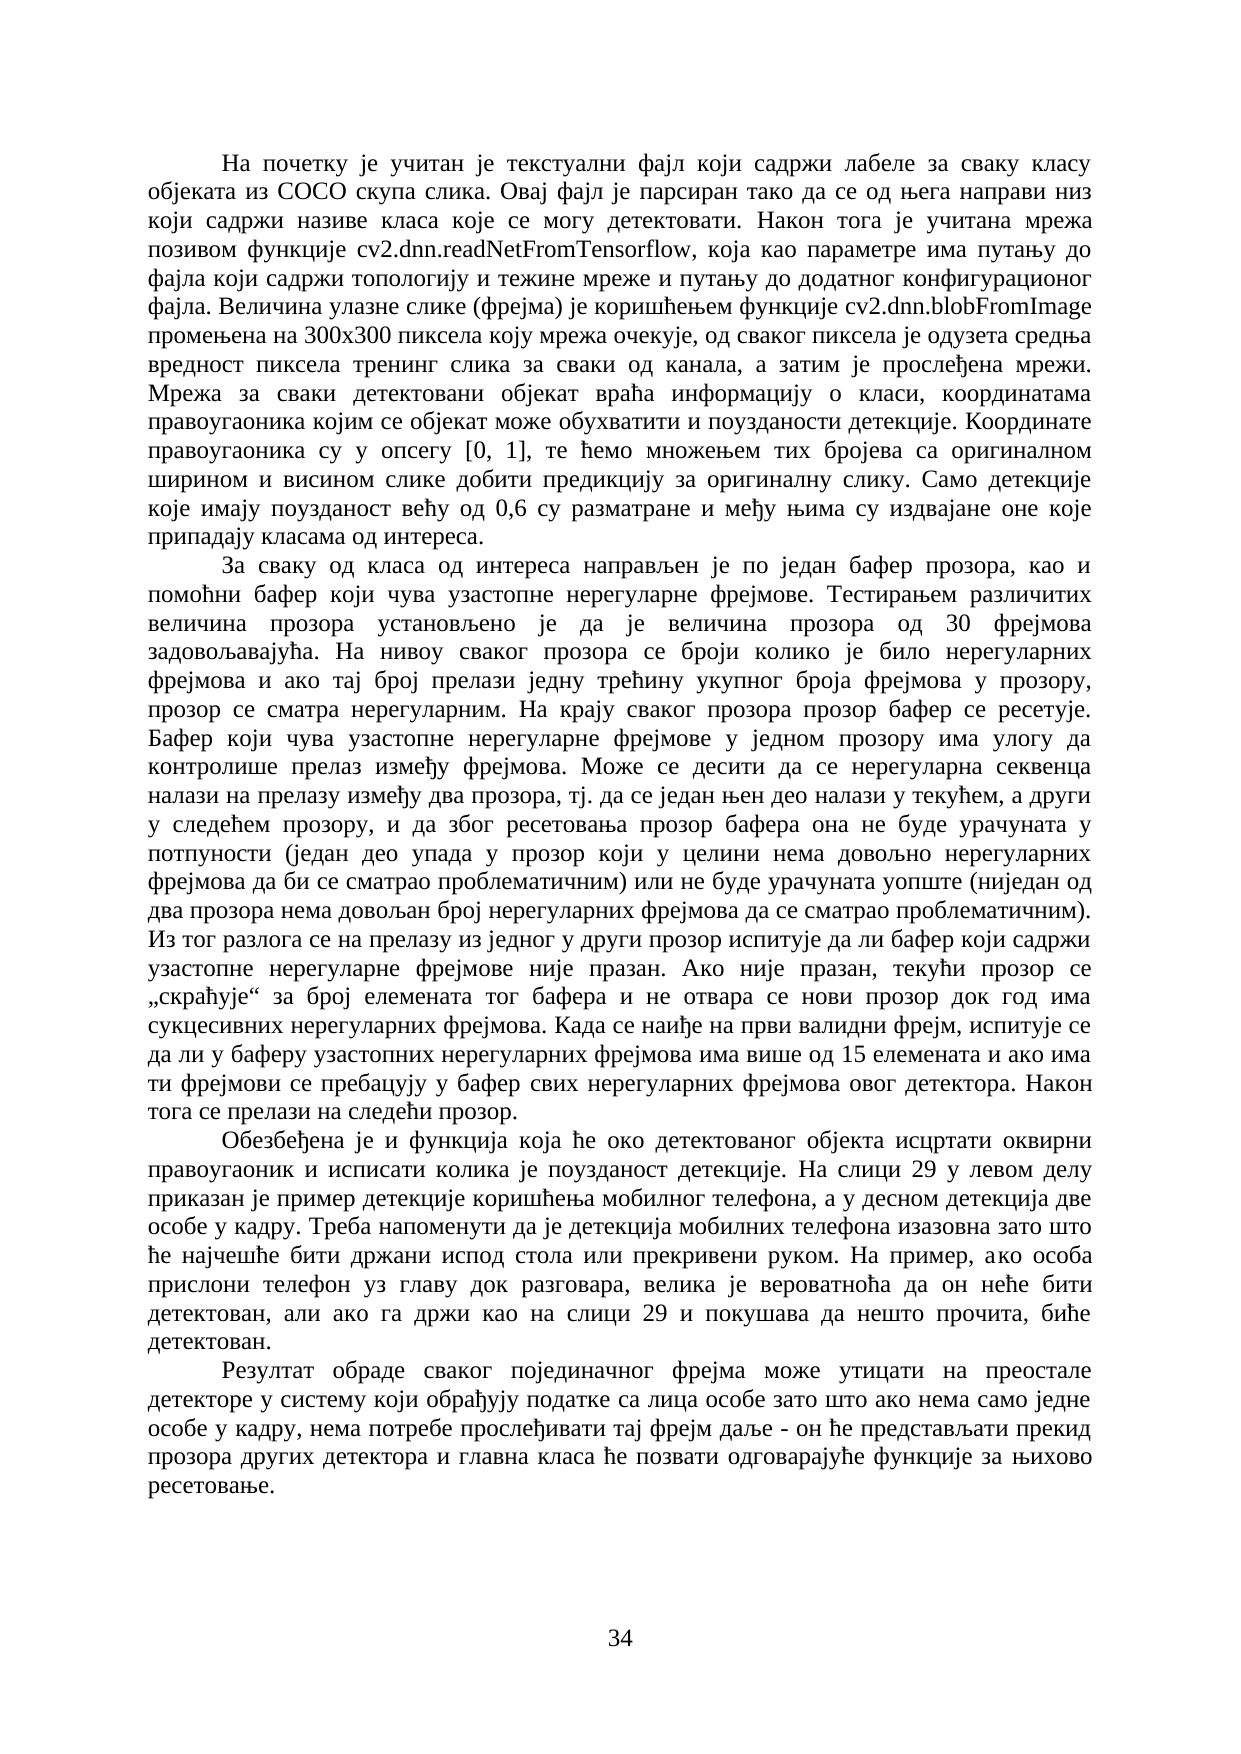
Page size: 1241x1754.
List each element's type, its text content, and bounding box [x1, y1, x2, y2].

text Резултат обраде сваког појединачног фрејма може утицати на преостале детекторе у систему који обрађују податке са лица особе зато што ако нема само једне особе у кадру, нема потребе прослеђивати тај фрејм даље - он ће представљати прекид прозора других детектора и главна класа ће позвати одговарајуће функције за њихово ресетовање. [148, 1355, 1093, 1499]
text На почетку је учитан је текстуални фајл који садржи лабеле за сваку класу објеката из COCO скупа слика. Овај фајл је парсиран тако да се од њега направи низ који садржи називе класа које се могу детектовати. Након тога је учитана мрежа позивом функције cv2.dnn.readNetFromTensorflow, која као параметре има путању до фајла који садржи топологију и тежине мреже и путању до додатног конфигурационог фајла. Величина улазне слике (фрејма) је коришћењем функције cv2.dnn.blobFromImage промењена на 300x300 пиксела коју мрежа очекује, од сваког пиксела је одузета средња вредност пиксела тренинг слика за сваки од канала, а затим је прослеђена мрежи. Мрежа за сваки детектовани објекат враћа информацију о класи, координатама правоугаоника којим се објекат може обухватити и поузданости детекције. Координате правоугаоника су у опсегу [0, 1], те ћемо множењем тих бројева са оригиналном ширином и висином слике добити предикцију за оригиналну слику. Само детекције које имају поузданост већу од 0,6 су разматране и међу њима су издвајане оне које припадају класама од интереса. [148, 148, 1093, 550]
text За сваку од класа од интереса направљен је по један бафер прозора, као и помоћни бафер који чува узастопне нерегуларне фрејмове. Тестирањем различитих величина прозора установљено је да је величина прозора од 30 фрејмова задовољавајућа. На нивоу сваког прозора се броји колико је било нерегуларних фрејмова и ако тај број прелази једну трећину укупног броја фрејмова у прозору, прозор се сматра нерегуларним. На крају сваког прозора прозор бафер се ресетује. Бафер који чува узастопне нерегуларне фрејмове у једном прозору има улогу да контролише прелаз између фрејмова. Може се десити да се нерегуларна секвенца налази на прелазу између два прозора, тј. да се један њен део налази у текућем, а други у следећем прозору, и да због ресетовања прозор бафера она не буде урачуната у потпуности (један део упада у прозор који у целини нема довољно нерегуларних фрејмова да би се сматрао проблематичним) или не буде урачуната уопште (ниједан од два прозора нема довољан број нерегуларних фрејмова да се сматрао проблематичним). Из тог разлога се на прелазу из једног у други прозор испитује да ли бафер који садржи узастопне нерегуларне фрејмове није празан. Ако није празан, текући прозор се „скраћује“ за број елемената тог бафера и не отвара се нови прозор док год има сукцесивних нерегуларних фрејмова. Када се наиђе на први валидни фрејм, испитује се да ли у баферу узастопних нерегуларних фрејмова има више од 15 елемената и ако има ти фрејмови се пребацују у бафер свих нерегуларних фрејмова овог детектора. Након тога се прелази на следећи прозор. [148, 550, 1093, 1125]
text Обезбеђена је и функција која ће око детектованог објекта исцртати оквирни правоугаоник и исписати колика је поузданост детекције. На слици 29 у левом делу приказан је пример детекције коришћења мобилног телефона, а у десном детекција две особе у кадру. Треба напоменути да је детекција мобилних телефона изазовна зато што ће најчешће бити држани испод стола или прекривени руком. На пример, ако особа прислони телефон уз главу док разговара, велика је вероватноћа да он неће бити детектован, али ако га држи као на слици 29 и покушава да нешто прочита, биће детектован. [148, 1125, 1093, 1355]
